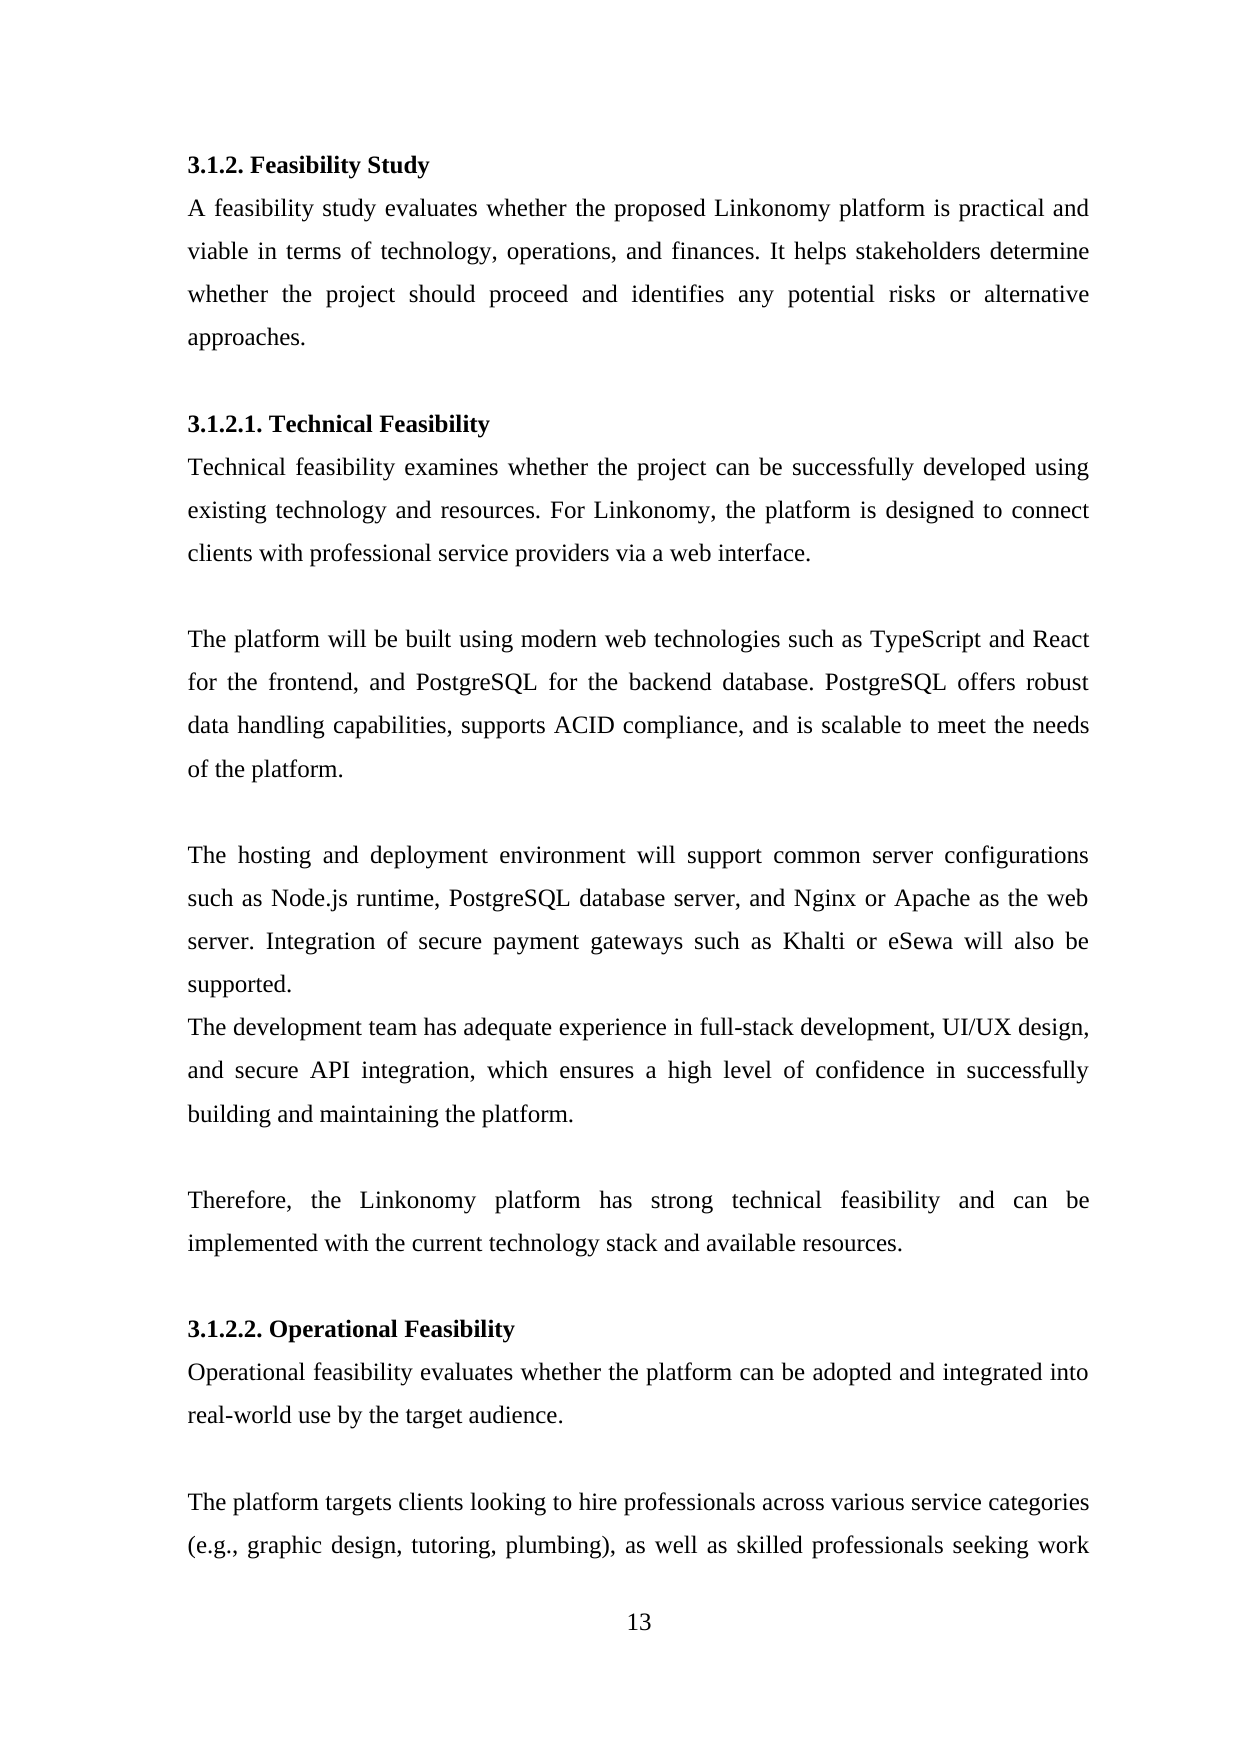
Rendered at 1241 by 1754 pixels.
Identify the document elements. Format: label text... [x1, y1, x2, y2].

subtitle 3.1.2.2. Operational Feasibility [187, 1314, 1090, 1343]
text Technical feasibility examines whether the project can be successfully developed using existing technology and resources. For Linkonomy, the platform is designed to connect clients with professional service providers via a web interface. [187, 452, 1090, 567]
text The hosting and deployment environment will support common server configurations such as Node.js runtime, PostgreSQL database server, and Nginx or Apache as the web server. Integration of secure payment gateways such as Khalti or eSewa will also be supported. [187, 840, 1090, 998]
text The platform will be built using modern web technologies such as TypeScript and React for the frontend, and PostgreSQL for the backend database. PostgreSQL offers robust data handling capabilities, supports ACID compliance, and is scalable to meet the needs of the platform. [187, 624, 1090, 782]
subtitle 3.1.2.1. Technical Feasibility [187, 409, 1090, 437]
text A feasibility study evaluates whether the proposed Linkonomy platform is practical and viable in terms of technology, operations, and finances. It helps stakeholders determine whether the project should proceed and identifies any potential risks or alternative approaches. [187, 193, 1090, 351]
text Therefore, the Linkonomy platform has strong technical feasibility and can be implemented with the current technology stack and available resources. [187, 1185, 1090, 1257]
text The development team has adequate experience in full-stack development, UI/UX design, and secure API integration, which ensures a high level of confidence in successfully building and maintaining the platform. [187, 1012, 1090, 1127]
text Operational feasibility evaluates whether the platform can be adopted and integrated into real-world use by the target audience. [187, 1357, 1090, 1429]
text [187, 1487, 1090, 1559]
subtitle 3.1.2. Feasibility Study [187, 150, 1090, 179]
